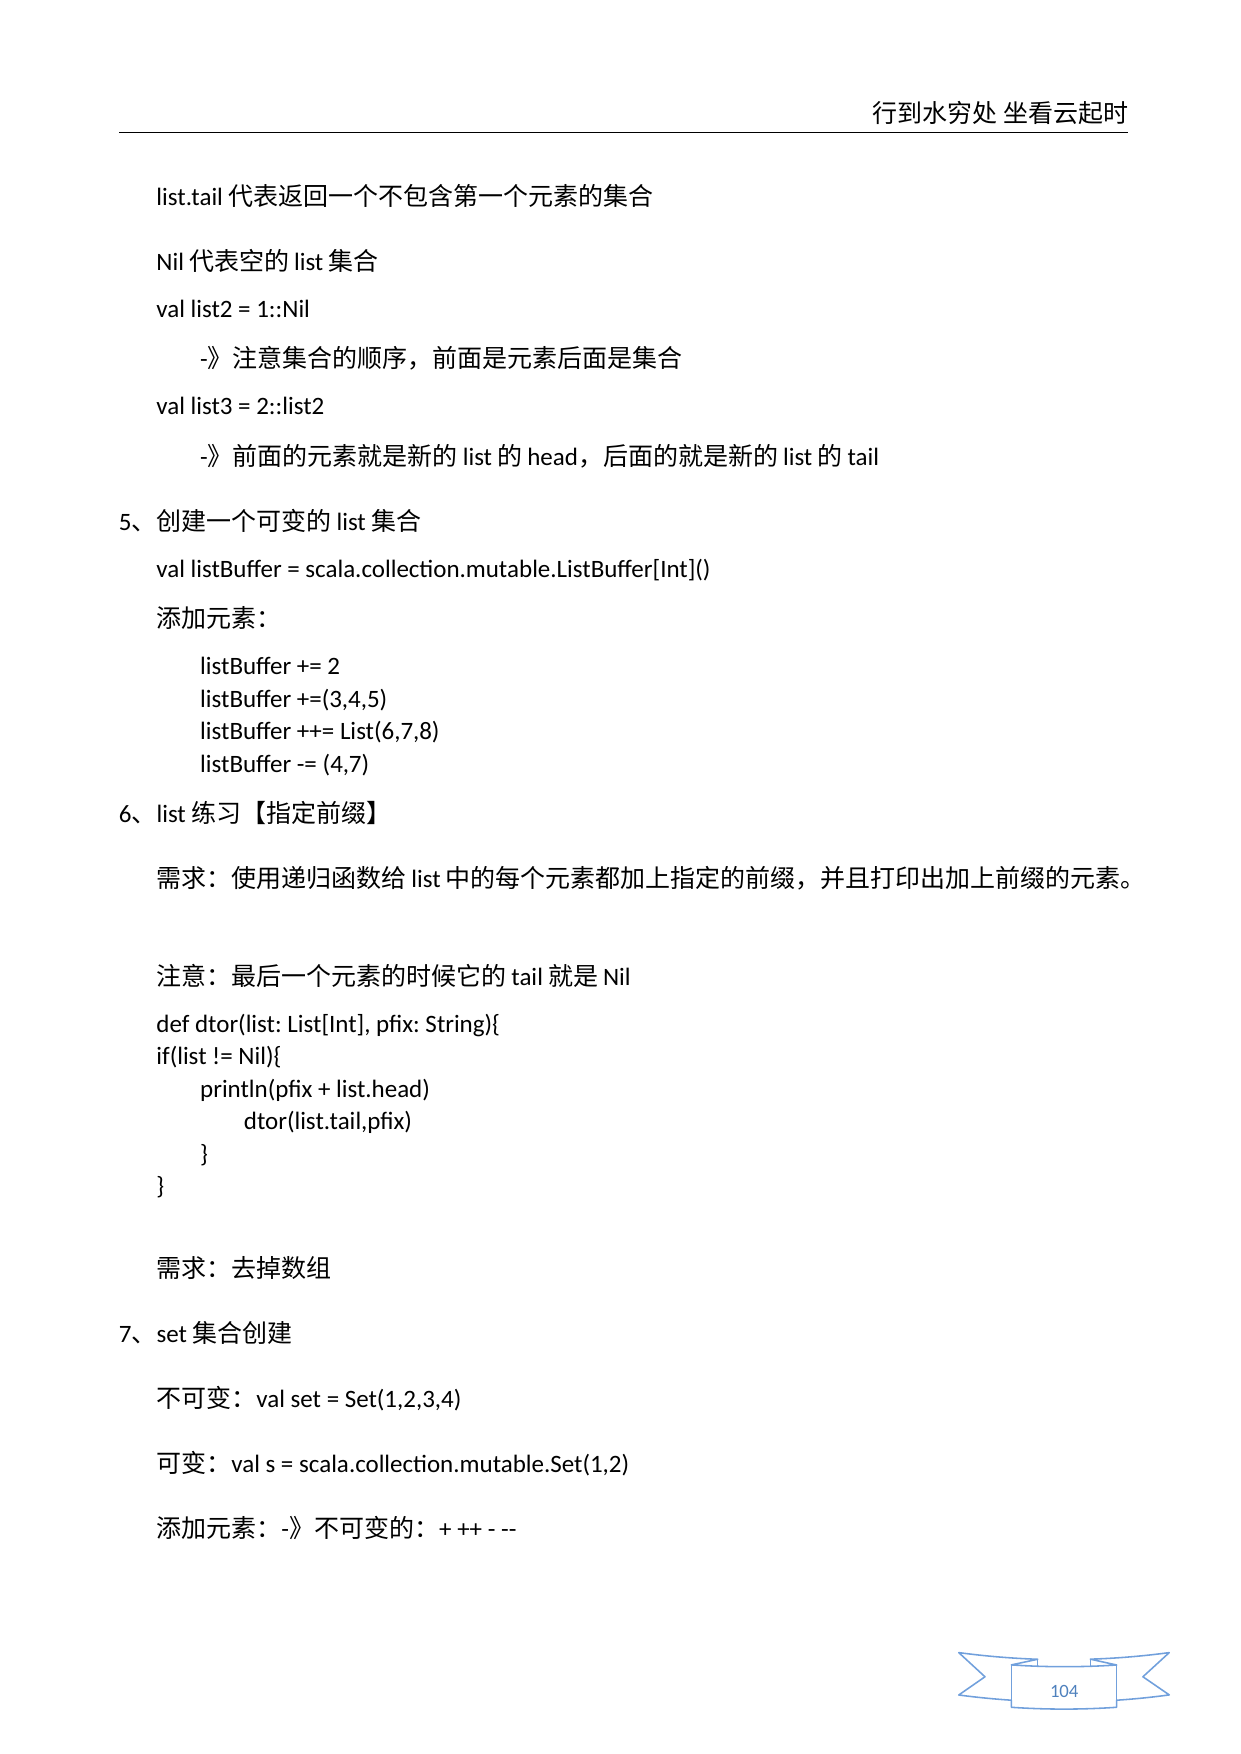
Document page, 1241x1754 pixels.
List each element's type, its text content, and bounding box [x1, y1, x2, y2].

text -》前面的元素就是新的list的head，后面的就是新的list的tail [112, 422, 1128, 487]
text dtor(list.tail,pfix) [112, 1104, 1128, 1137]
text 7、set集合创建 [112, 1299, 1128, 1364]
text val list3 = 2::list2 [112, 389, 1128, 422]
text 添加元素：-》不可变的：+ ++ - -- [112, 1494, 1128, 1559]
text 注意：最后一个元素的时候它的tail就是Nil [112, 942, 1128, 1007]
text 可变：val s = scala.collection.mutable.Set(1,2) [112, 1429, 1128, 1494]
text listBuffer ++= List(6,7,8) [112, 714, 1128, 747]
text if(list != Nil){ [112, 1039, 1128, 1072]
text val listBuffer = scala.collection.mutable.ListBuffer[Int]() [112, 552, 1128, 584]
text def dtor(list: List[Int], pfix: String){ [112, 1007, 1128, 1039]
text 需求：使用递归函数给list中的每个元素都加上指定的前缀，并且打印出加上前缀的元素。 [112, 844, 1128, 909]
text 6、list练习【指定前缀】 [112, 779, 1128, 844]
text listBuffer +=(3,4,5) [112, 682, 1128, 714]
text 不可变：val set = Set(1,2,3,4) [112, 1364, 1128, 1429]
text 5、创建一个可变的list集合 [112, 487, 1128, 552]
text Nil代表空的list集合 [112, 227, 1128, 292]
text list.tail 代表返回一个不包含第一个元素的集合 [112, 162, 1128, 227]
text listBuffer += 2 [112, 649, 1128, 682]
text -》注意集合的顺序，前面是元素后面是集合 [112, 324, 1128, 389]
text listBuffer -= (4,7) [112, 747, 1128, 779]
text } [112, 1137, 1128, 1169]
text 需求：去掉数组 [112, 1234, 1128, 1299]
text 添加元素： [112, 584, 1128, 649]
text } [112, 1169, 1128, 1202]
text val list2 = 1::Nil [112, 292, 1128, 324]
text println(pfix + list.head) [112, 1072, 1128, 1104]
